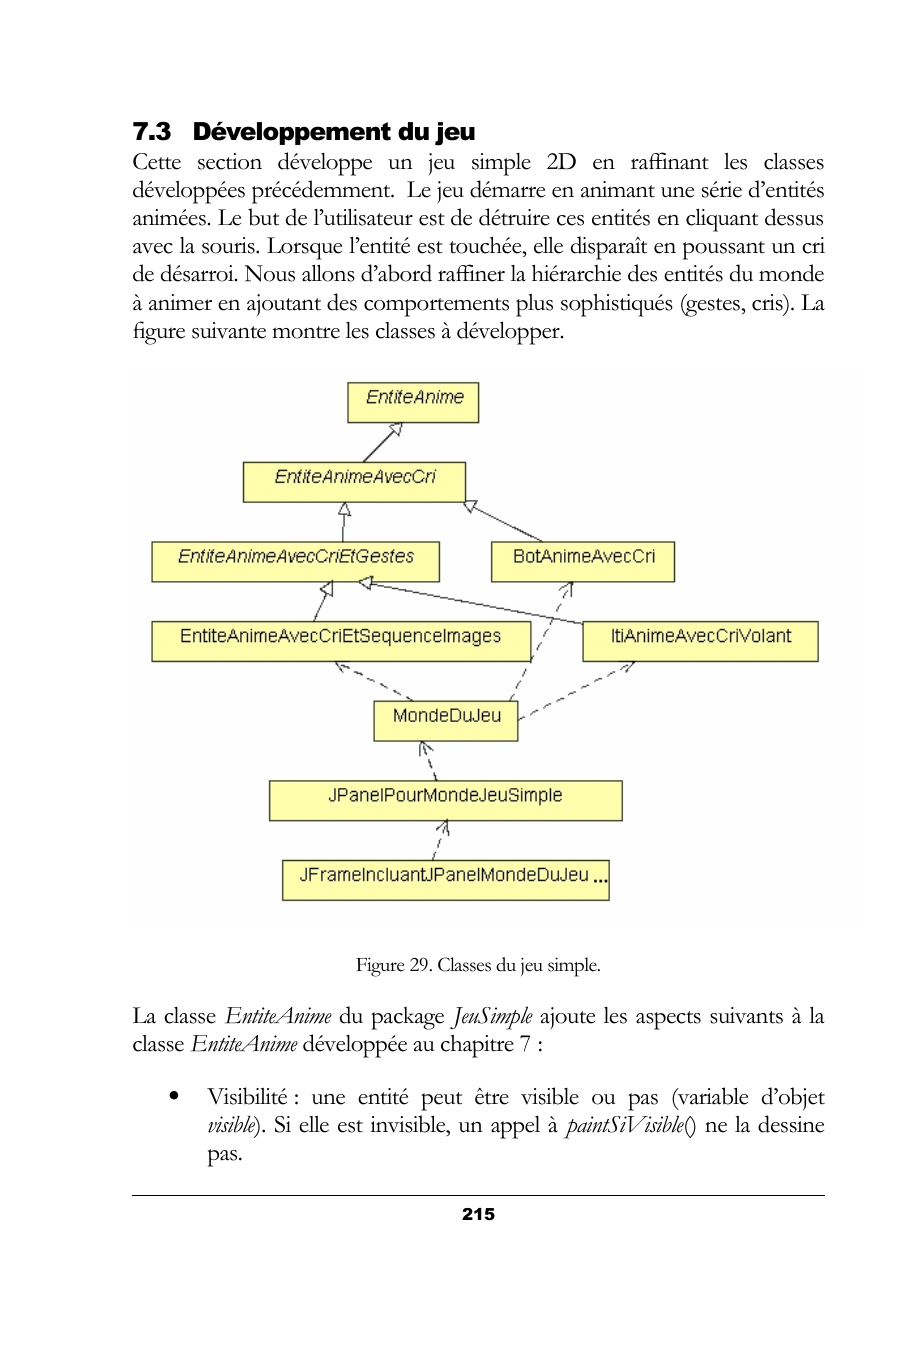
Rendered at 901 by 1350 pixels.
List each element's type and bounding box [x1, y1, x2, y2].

picture [132, 369, 866, 928]
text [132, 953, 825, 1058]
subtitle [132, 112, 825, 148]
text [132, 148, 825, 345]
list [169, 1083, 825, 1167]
